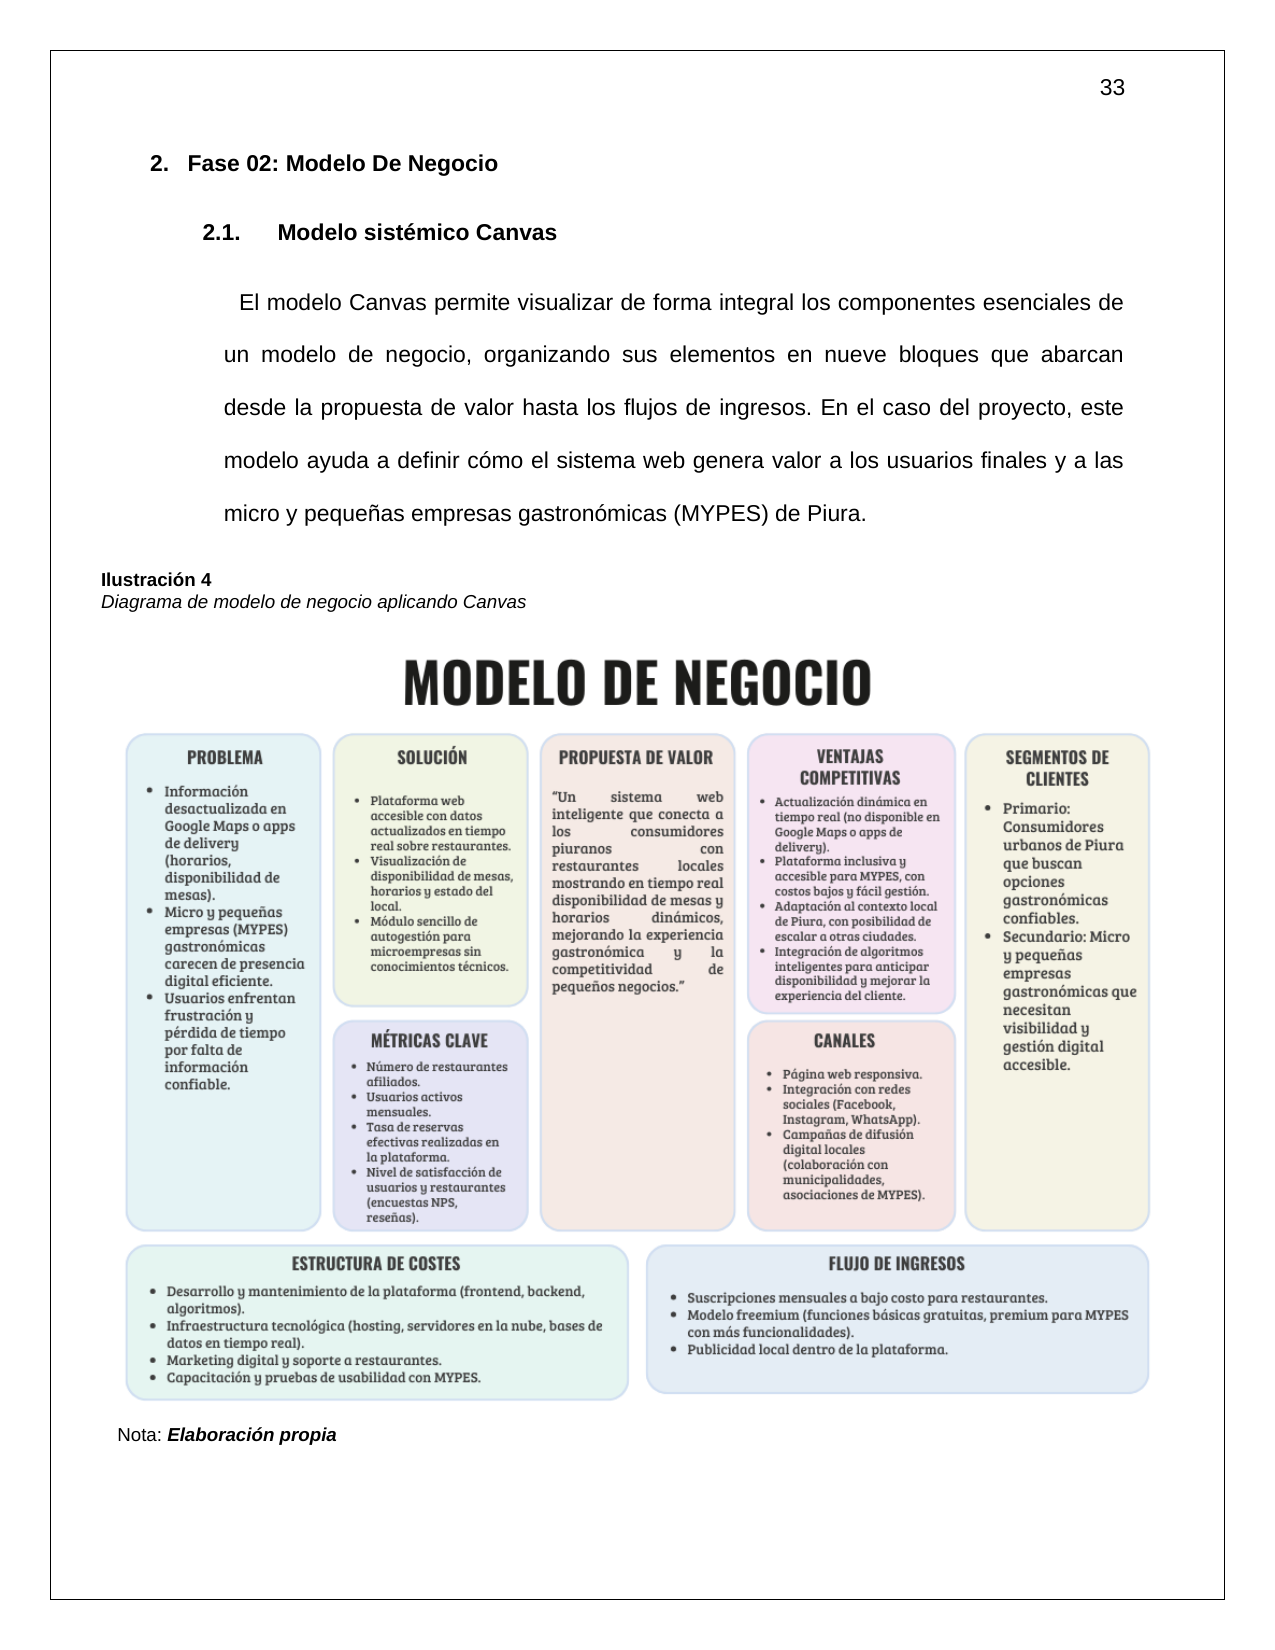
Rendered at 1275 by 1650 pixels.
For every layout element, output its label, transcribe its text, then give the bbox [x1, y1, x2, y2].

picture [87, 643, 1188, 1409]
list Modelo sistémico Canvas [202, 219, 1125, 246]
subtitle Fase 02: Modelo De Negocio [150, 150, 1125, 176]
text El modelo Canvas permite visualizar de forma integral los componentes esenciales de un modelo de negocio, organizando sus elementos en nueve bloques que abarcan desde la propuesta de valor hasta los flujos de ingresos. En el caso del proyecto, este modelo ayuda a definir cómo el sistema web genera valor a los usuarios finales y a las micro y pequeñas empresas gastronómicas (MYPES) de Piura. [224, 289, 1125, 526]
